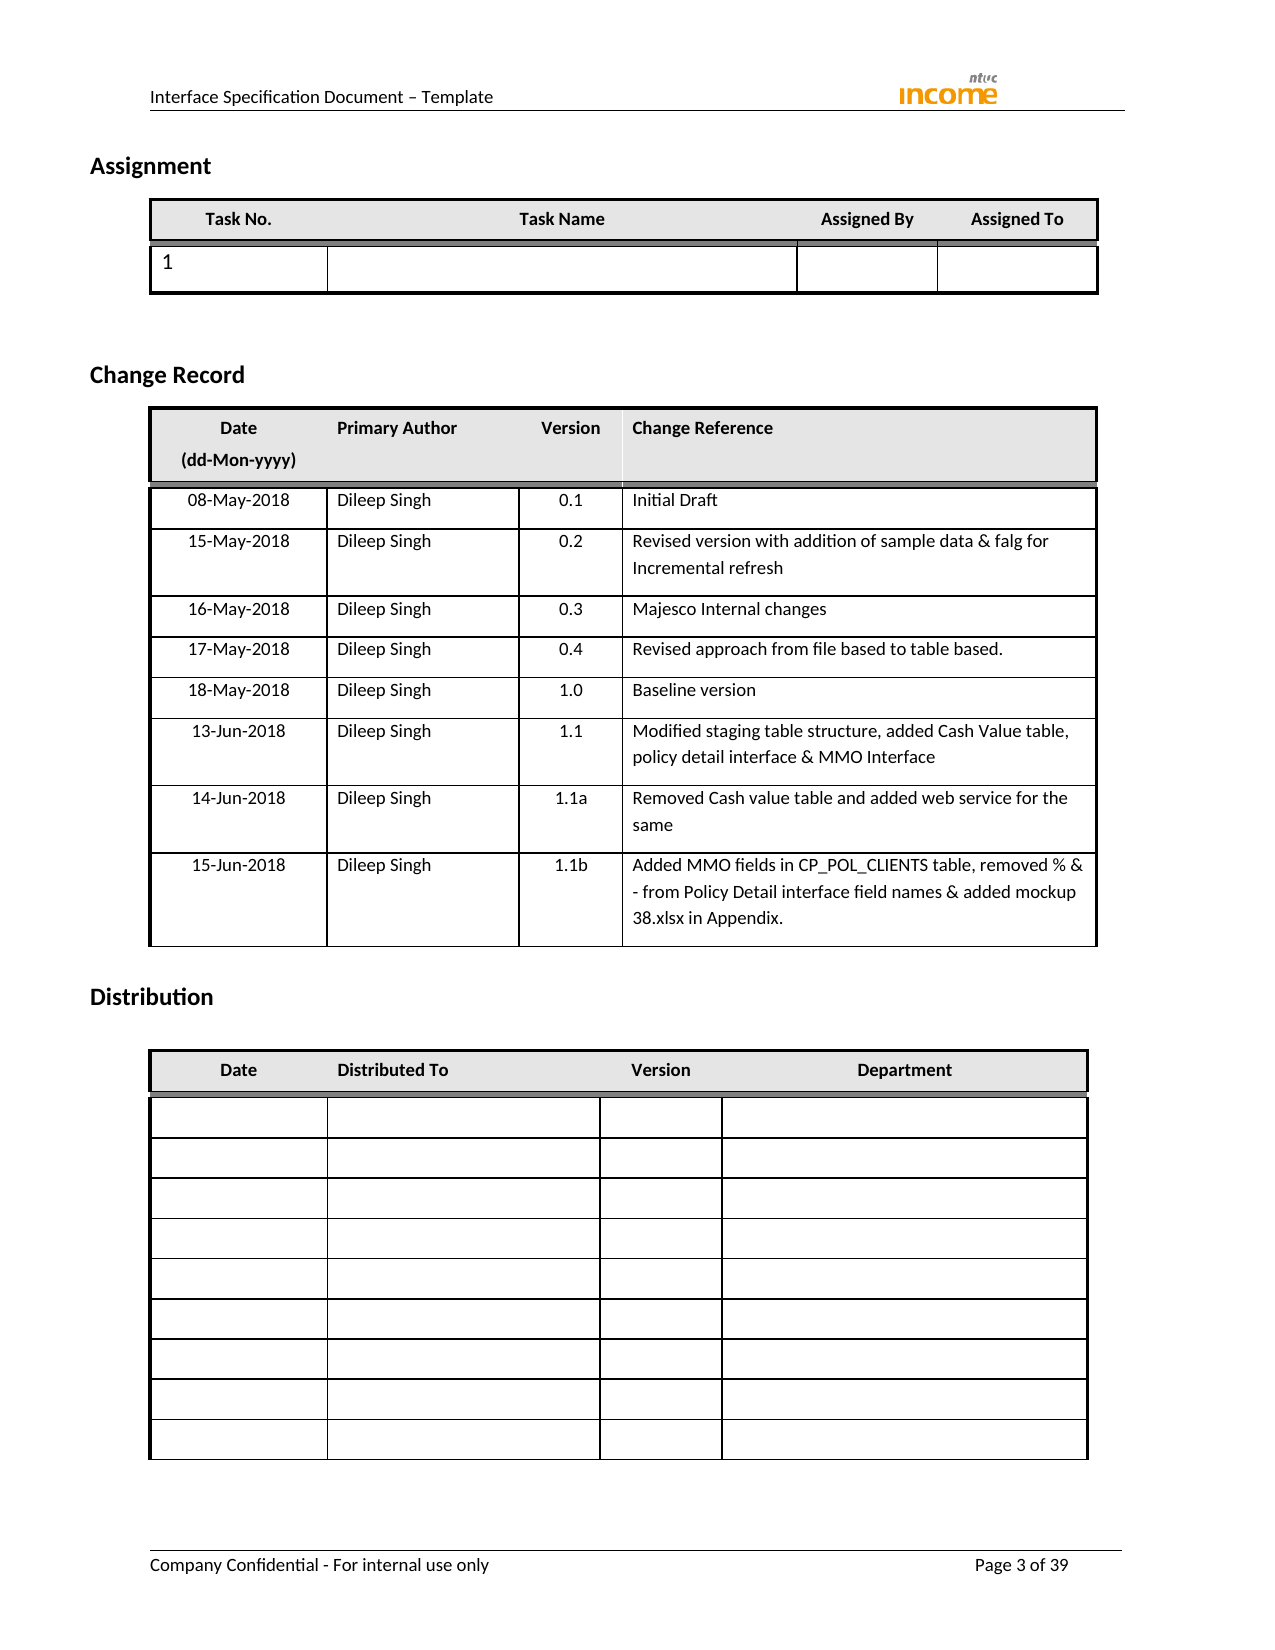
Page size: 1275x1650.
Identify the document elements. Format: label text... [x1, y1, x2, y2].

table_header Assigned By [797, 201, 938, 239]
table_cell 0.3 [520, 597, 622, 636]
table_cell 1.0 [520, 678, 622, 718]
table_cell [601, 1139, 721, 1177]
table_cell [327, 482, 519, 487]
table_cell [723, 1098, 1086, 1137]
table_cell Dileep Singh [328, 678, 518, 718]
table_cell [601, 1219, 721, 1258]
table_cell [519, 482, 622, 487]
table_cell Dileep Singh [328, 854, 518, 946]
table_cell 17-May-2018 [152, 638, 326, 677]
table_cell 18-May-2018 [152, 678, 326, 718]
table_cell Revised approach from file based to table based. [623, 638, 1095, 677]
table_cell [723, 1420, 1086, 1459]
table_cell [623, 482, 1097, 487]
table_cell [328, 1098, 599, 1137]
table_cell Initial Draft [623, 489, 1095, 528]
table_cell [798, 247, 937, 291]
table_cell [601, 1179, 721, 1217]
table_cell [328, 1340, 599, 1378]
table_cell [723, 1139, 1086, 1177]
table_cell [152, 1340, 327, 1378]
table_cell 15-Jun-2018 [152, 854, 326, 946]
table_cell [327, 241, 797, 246]
table_header Distributed To [327, 1052, 600, 1091]
table_cell 1.1a [520, 786, 622, 852]
table_cell [723, 1340, 1086, 1378]
table_cell [152, 1420, 327, 1459]
table_cell [328, 1300, 599, 1338]
table_cell [152, 1219, 327, 1258]
table_header Primary Author [327, 410, 519, 481]
table_cell Revised version with addition of sample data & falg for Incremental refresh [623, 530, 1095, 595]
table_cell 1 [152, 247, 327, 291]
table_cell [150, 241, 327, 246]
table_cell Dileep Singh [328, 489, 518, 528]
table_cell Majesco Internal changes [623, 597, 1095, 636]
table_cell Added MMO fields in CP_POL_CLIENTS table, removed % & - from Policy Detail interface field names & added mockup 38.xlsx in Appendix. [623, 854, 1095, 946]
table_cell [328, 1139, 599, 1177]
table_cell 13-Jun-2018 [152, 719, 326, 785]
table_cell [723, 1259, 1086, 1298]
table_cell Dileep Singh [328, 597, 518, 636]
table_cell Dileep Singh [328, 786, 518, 852]
table_cell 16-May-2018 [152, 597, 326, 636]
table_cell 14-Jun-2018 [152, 786, 326, 852]
table_header Version [600, 1052, 722, 1091]
table_cell 0.2 [520, 530, 622, 595]
table_header Date [152, 1052, 327, 1091]
table_cell [328, 1420, 599, 1459]
table_header Version [519, 410, 622, 481]
table_cell [328, 247, 796, 291]
table_cell [601, 1380, 721, 1418]
picture [900, 73, 997, 104]
table_cell 0.1 [520, 489, 622, 528]
text Assignment [90, 150, 1125, 181]
table_cell [798, 241, 937, 246]
table_header Date (dd-Mon-yyyy) [152, 410, 327, 481]
table_cell Baseline version [623, 678, 1095, 718]
table_cell [723, 1300, 1086, 1338]
table_cell [150, 482, 327, 487]
table_cell Dileep Singh [328, 638, 518, 677]
table_cell 08-May-2018 [152, 489, 326, 528]
text Distribution [90, 982, 1125, 1012]
table_header Department [722, 1052, 1086, 1091]
table_cell [601, 1420, 721, 1459]
table_header Task Name [327, 201, 797, 239]
table_cell Dileep Singh [328, 719, 518, 785]
table_header Assigned To [938, 201, 1096, 239]
table_cell [328, 1259, 599, 1298]
table_cell [938, 241, 1097, 246]
table_cell [152, 1139, 327, 1177]
table_cell [152, 1098, 327, 1137]
table_cell 0.4 [520, 638, 622, 677]
table_cell [152, 1300, 327, 1338]
table_cell [152, 1179, 327, 1217]
table_cell [601, 1340, 721, 1378]
table_cell [601, 1098, 721, 1137]
table_cell [723, 1219, 1086, 1258]
table_cell 15-May-2018 [152, 530, 326, 595]
table_cell [328, 1179, 599, 1217]
table_cell [152, 1259, 327, 1298]
table_cell [723, 1179, 1086, 1217]
table_header Change Reference [623, 410, 1095, 481]
table_header Task No. [152, 201, 327, 239]
table_cell Dileep Singh [328, 530, 518, 595]
table_cell Modified staging table structure, added Cash Value table, policy detail interface & MMO Interface [623, 719, 1095, 785]
table_cell [152, 1380, 327, 1418]
table_cell [938, 247, 1096, 291]
table_cell [328, 1380, 599, 1418]
table_cell [328, 1219, 599, 1258]
text Change Record [90, 359, 1125, 389]
table_cell Removed Cash value table and added web service for the same [623, 786, 1095, 852]
table_cell [601, 1300, 721, 1338]
table_cell [723, 1380, 1086, 1418]
table_cell [601, 1259, 721, 1298]
table_cell 1.1b [520, 854, 622, 946]
table_cell 1.1 [520, 719, 622, 785]
